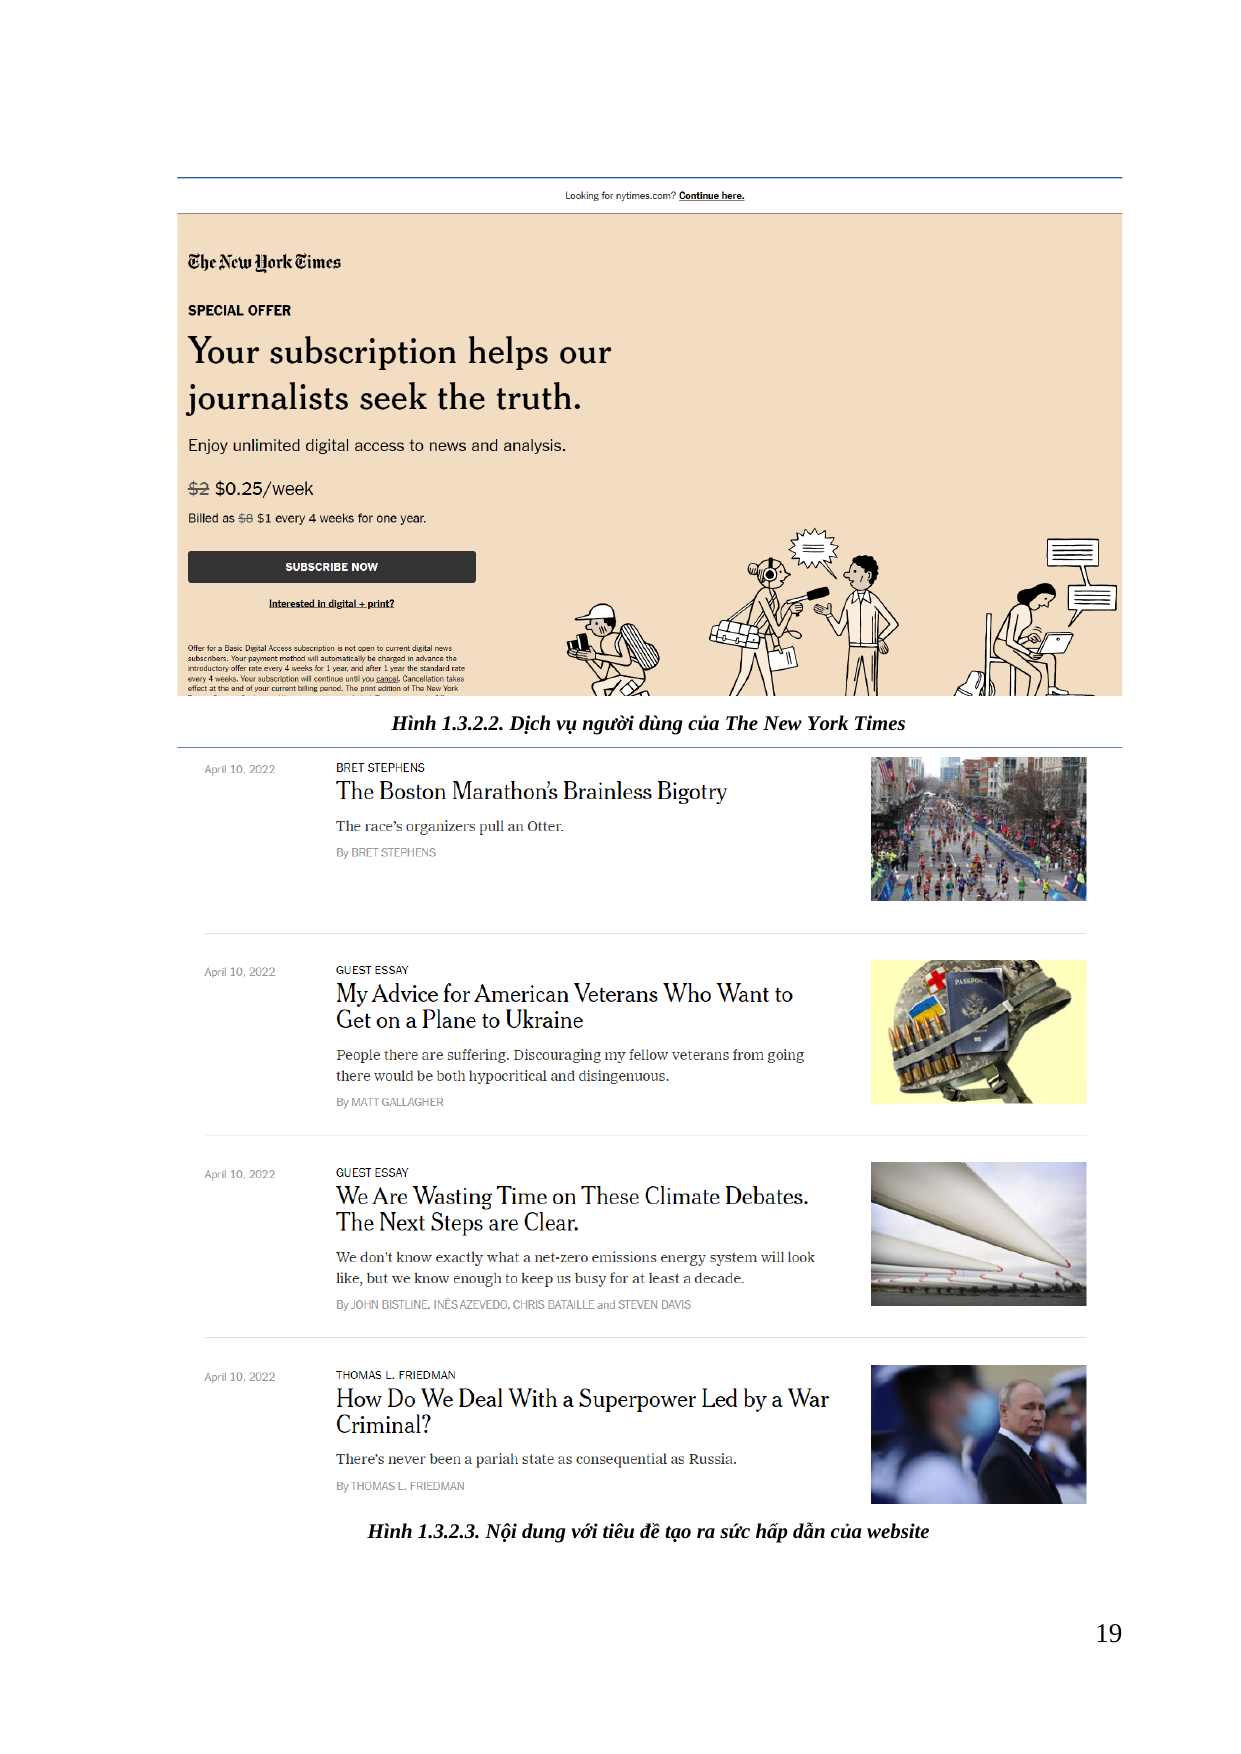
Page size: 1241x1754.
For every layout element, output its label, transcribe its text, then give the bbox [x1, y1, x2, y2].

picture [177, 177, 1123, 696]
picture [177, 747, 1123, 1504]
text Hình 1.3.2.3. Nội dung với tiêu đề tạo ra sức hấp dẫn của website [177, 1519, 1122, 1543]
text Hình 1.3.2.2. Dịch vụ người dùng của The New York Times [177, 711, 1122, 735]
